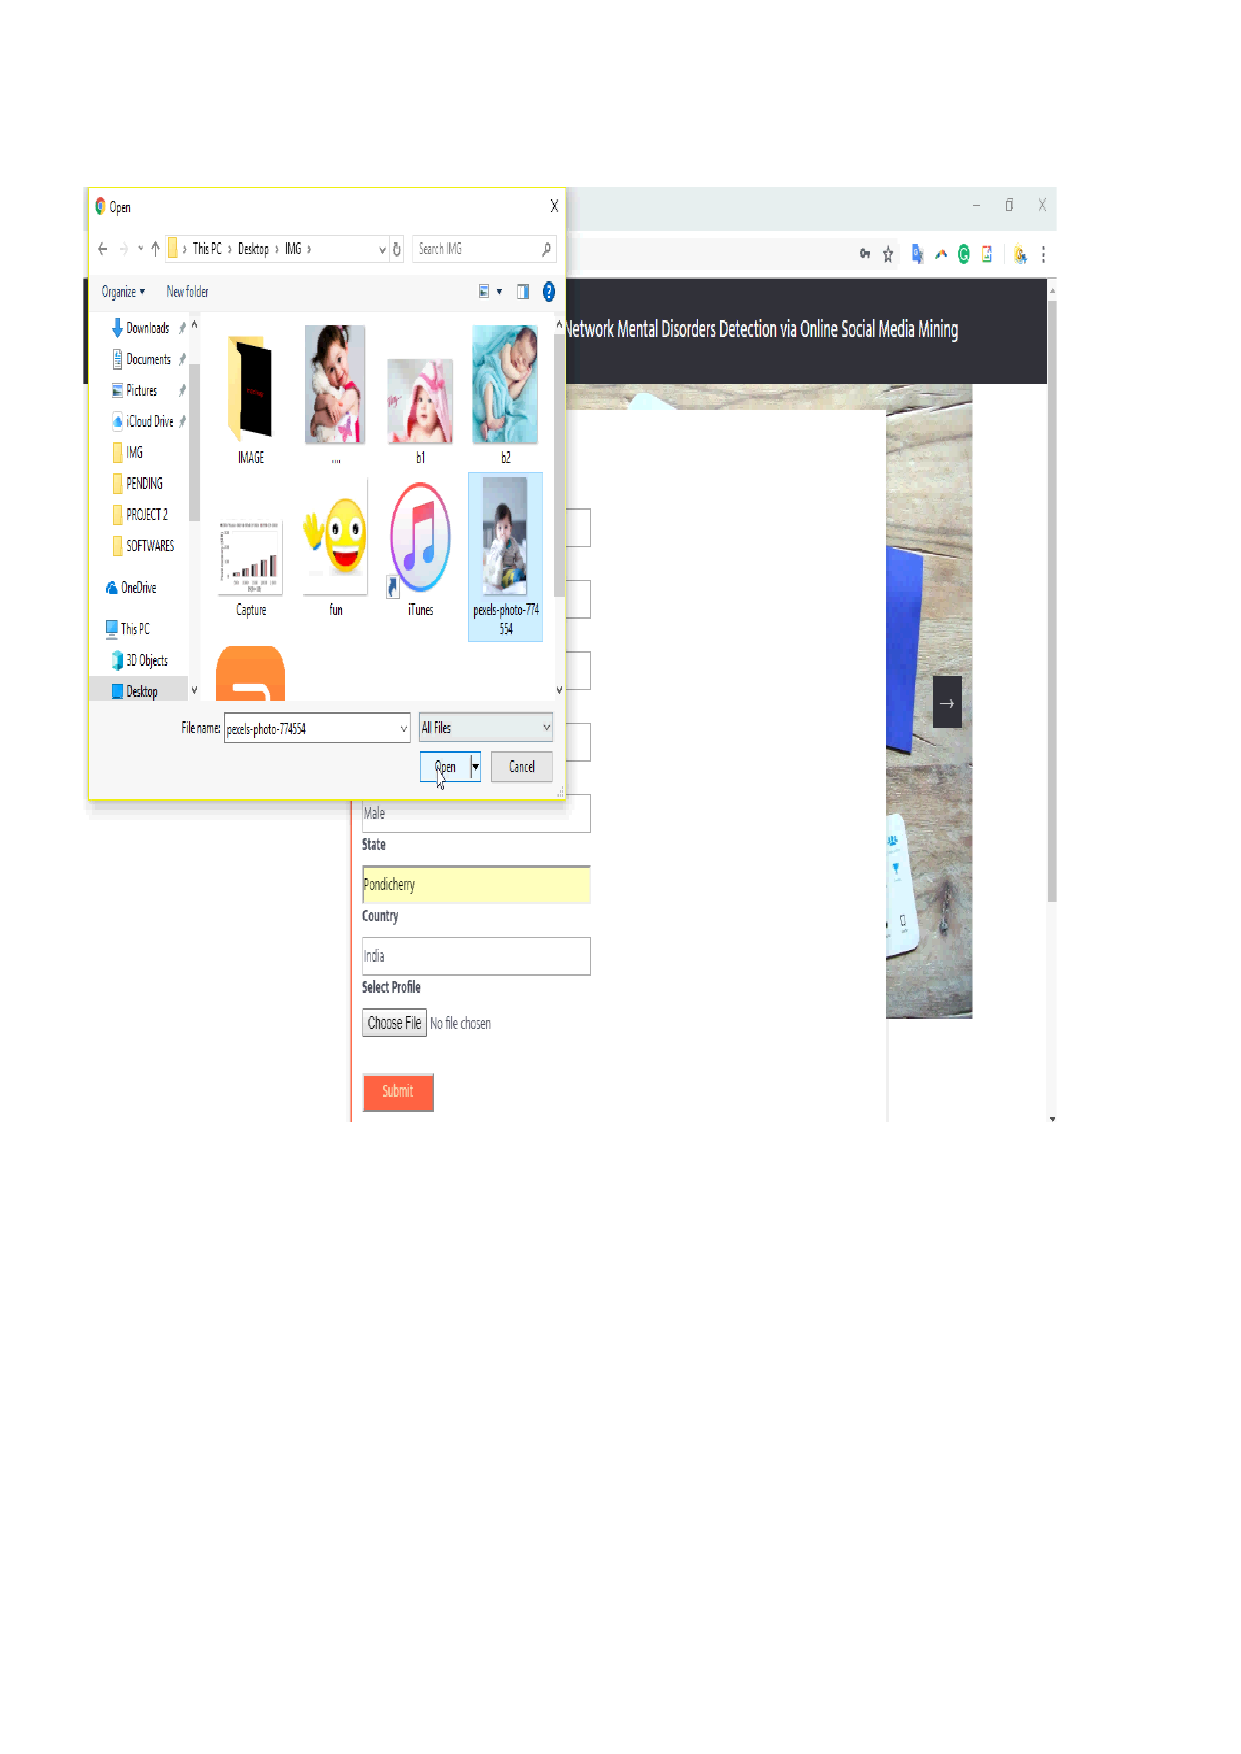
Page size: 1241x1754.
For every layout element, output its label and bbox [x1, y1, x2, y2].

picture [83, 187, 1057, 1122]
